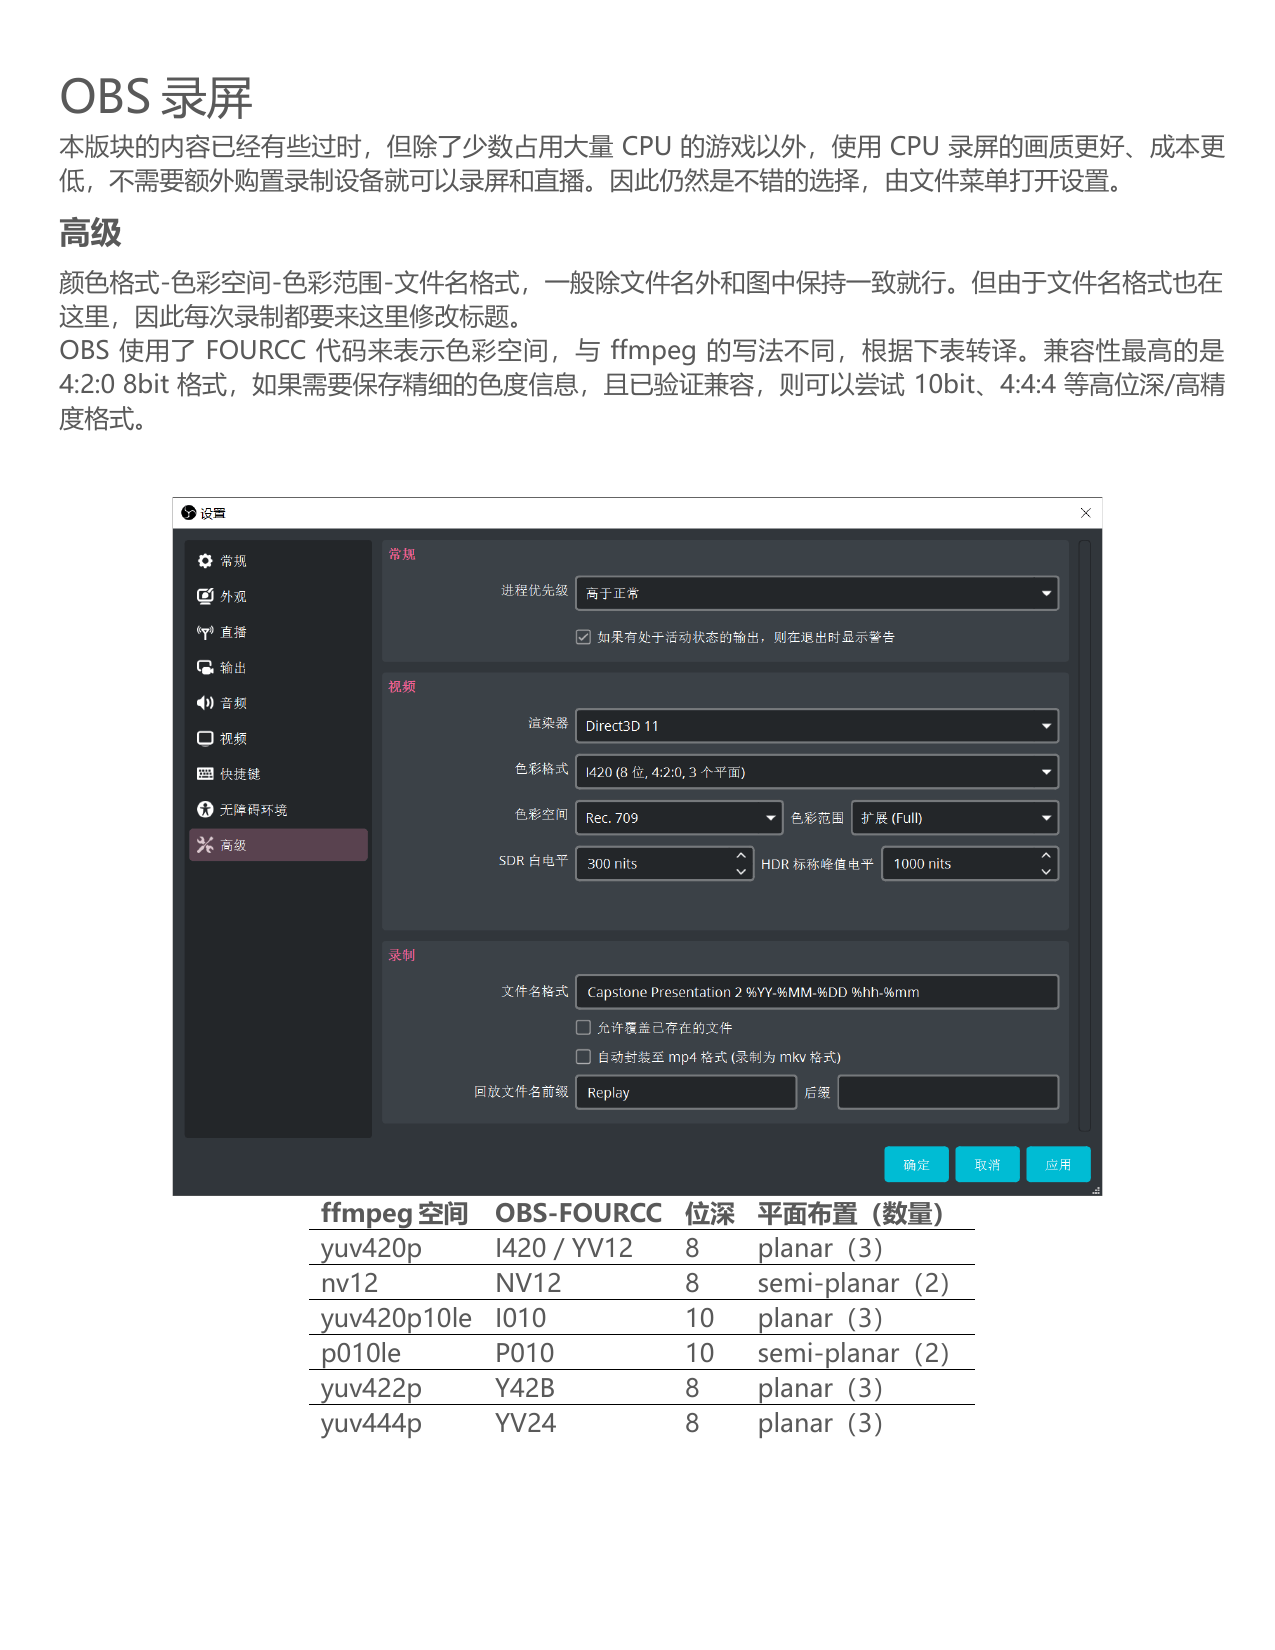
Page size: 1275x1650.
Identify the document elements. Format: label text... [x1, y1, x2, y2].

table_cell 8 [674, 1230, 746, 1264]
text OBS 使用了 FOURCC 代码来表示色彩空间，与 ffmpeg 的写法不同，根据下表转译。兼容性最高的是 4:2:0 8bit 格式，如果需要保存精细的色度信息，且已验证兼容，则可以尝试 10bit、4:4:4 等高位深/高精度格式。 [59, 333, 1226, 434]
table_cell semi-planar（2） [746, 1335, 975, 1369]
table_cell P010 [484, 1335, 674, 1369]
table_cell yuv422p [309, 1370, 484, 1404]
table_cell 8 [674, 1405, 746, 1439]
table_cell yuv420p [309, 1230, 484, 1264]
table_header OBS-FOURCC [484, 1196, 674, 1229]
table_cell 8 [674, 1370, 746, 1404]
table_cell NV12 [484, 1265, 674, 1299]
text 本版块的内容已经有些过时，但除了少数占用大量 CPU 的游戏以外，使用 CPU 录屏的画质更好、成本更低，不需要额外购置录制设备就可以录屏和直播。因此仍然是不错的选择，由文件菜单打开设置。 [59, 129, 1226, 197]
table_cell planar（3） [746, 1230, 975, 1264]
table_cell 8 [674, 1265, 746, 1299]
table_cell yuv420p10le [309, 1300, 484, 1334]
table_cell 10 [674, 1300, 746, 1334]
table_header 位深 [674, 1196, 746, 1229]
table_cell nv12 [309, 1265, 484, 1299]
table_cell yuv444p [309, 1405, 484, 1439]
table_cell planar（3） [746, 1370, 975, 1404]
table_cell Y42B [484, 1370, 674, 1404]
text 颜色格式-色彩空间-色彩范围-文件名格式，一般除文件名外和图中保持一致就行。但由于文件名格式也在这里，因此每次录制都要来这里修改标题。 [59, 265, 1226, 333]
table_cell I420 / YV12 [484, 1230, 674, 1264]
table_cell planar（3） [746, 1405, 975, 1439]
table_cell p010le [309, 1335, 484, 1369]
picture [172, 497, 1103, 1196]
table_header 平面布置（数量） [746, 1196, 975, 1229]
table_header ffmpeg空间 [309, 1196, 484, 1229]
table_cell 10 [674, 1335, 746, 1369]
table_cell semi-planar（2） [746, 1265, 975, 1299]
subtitle 高级 [59, 197, 1226, 265]
table_cell planar（3） [746, 1300, 975, 1334]
table_cell YV24 [484, 1405, 674, 1439]
subtitle OBS录屏 [59, 61, 1226, 129]
table_cell I010 [484, 1300, 674, 1334]
